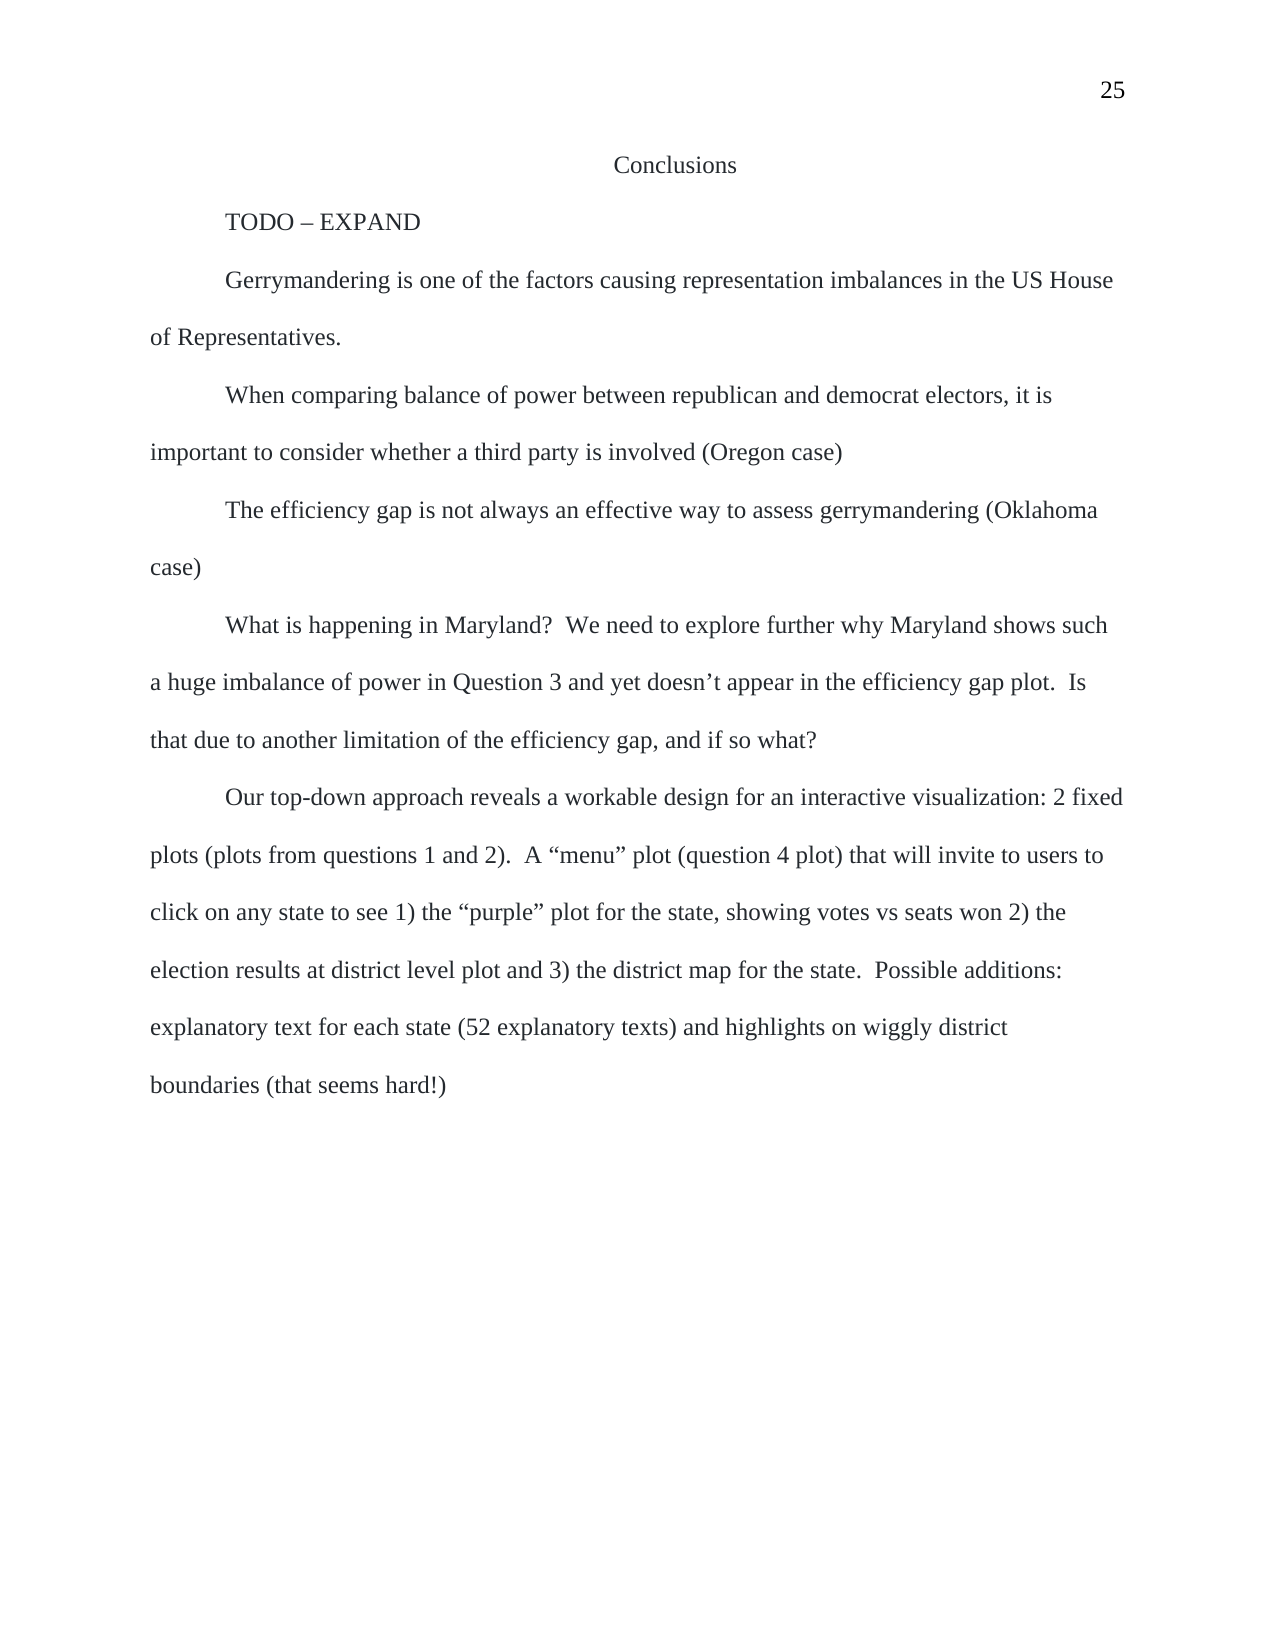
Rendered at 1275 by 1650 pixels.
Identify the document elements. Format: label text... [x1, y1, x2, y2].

text Conclusions [150, 150, 1125, 179]
text TODO – EXPAND [150, 207, 1125, 236]
text When comparing balance of power between republican and democrat electors, it is important to consider whether a third party is involved (Oregon case) [150, 380, 1125, 466]
text Our top-down approach reveals a workable design for an interactive visualization: 2 fixed plots (plots from questions 1 and 2). A “menu” plot (question 4 plot) that will invite to users to click on any state to see 1) the “purple” plot for the state, showing votes vs seats won 2) the election results at district level plot and 3) the district map for the state. Possible additions: explanatory text for each state (52 explanatory texts) and highlights on wiggly district boundaries (that seems hard!) [150, 782, 1125, 1099]
text Gerrymandering is one of the factors causing representation imbalances in the US House of Representatives. [150, 265, 1125, 351]
text What is happening in Maryland? We need to explore further why Maryland shows such a huge imbalance of power in Question 3 and yet doesn’t appear in the efficiency gap plot. Is that due to another limitation of the efficiency gap, and if so what? [150, 610, 1125, 754]
text The efficiency gap is not always an effective way to assess gerrymandering (Oklahoma case) [150, 495, 1125, 581]
